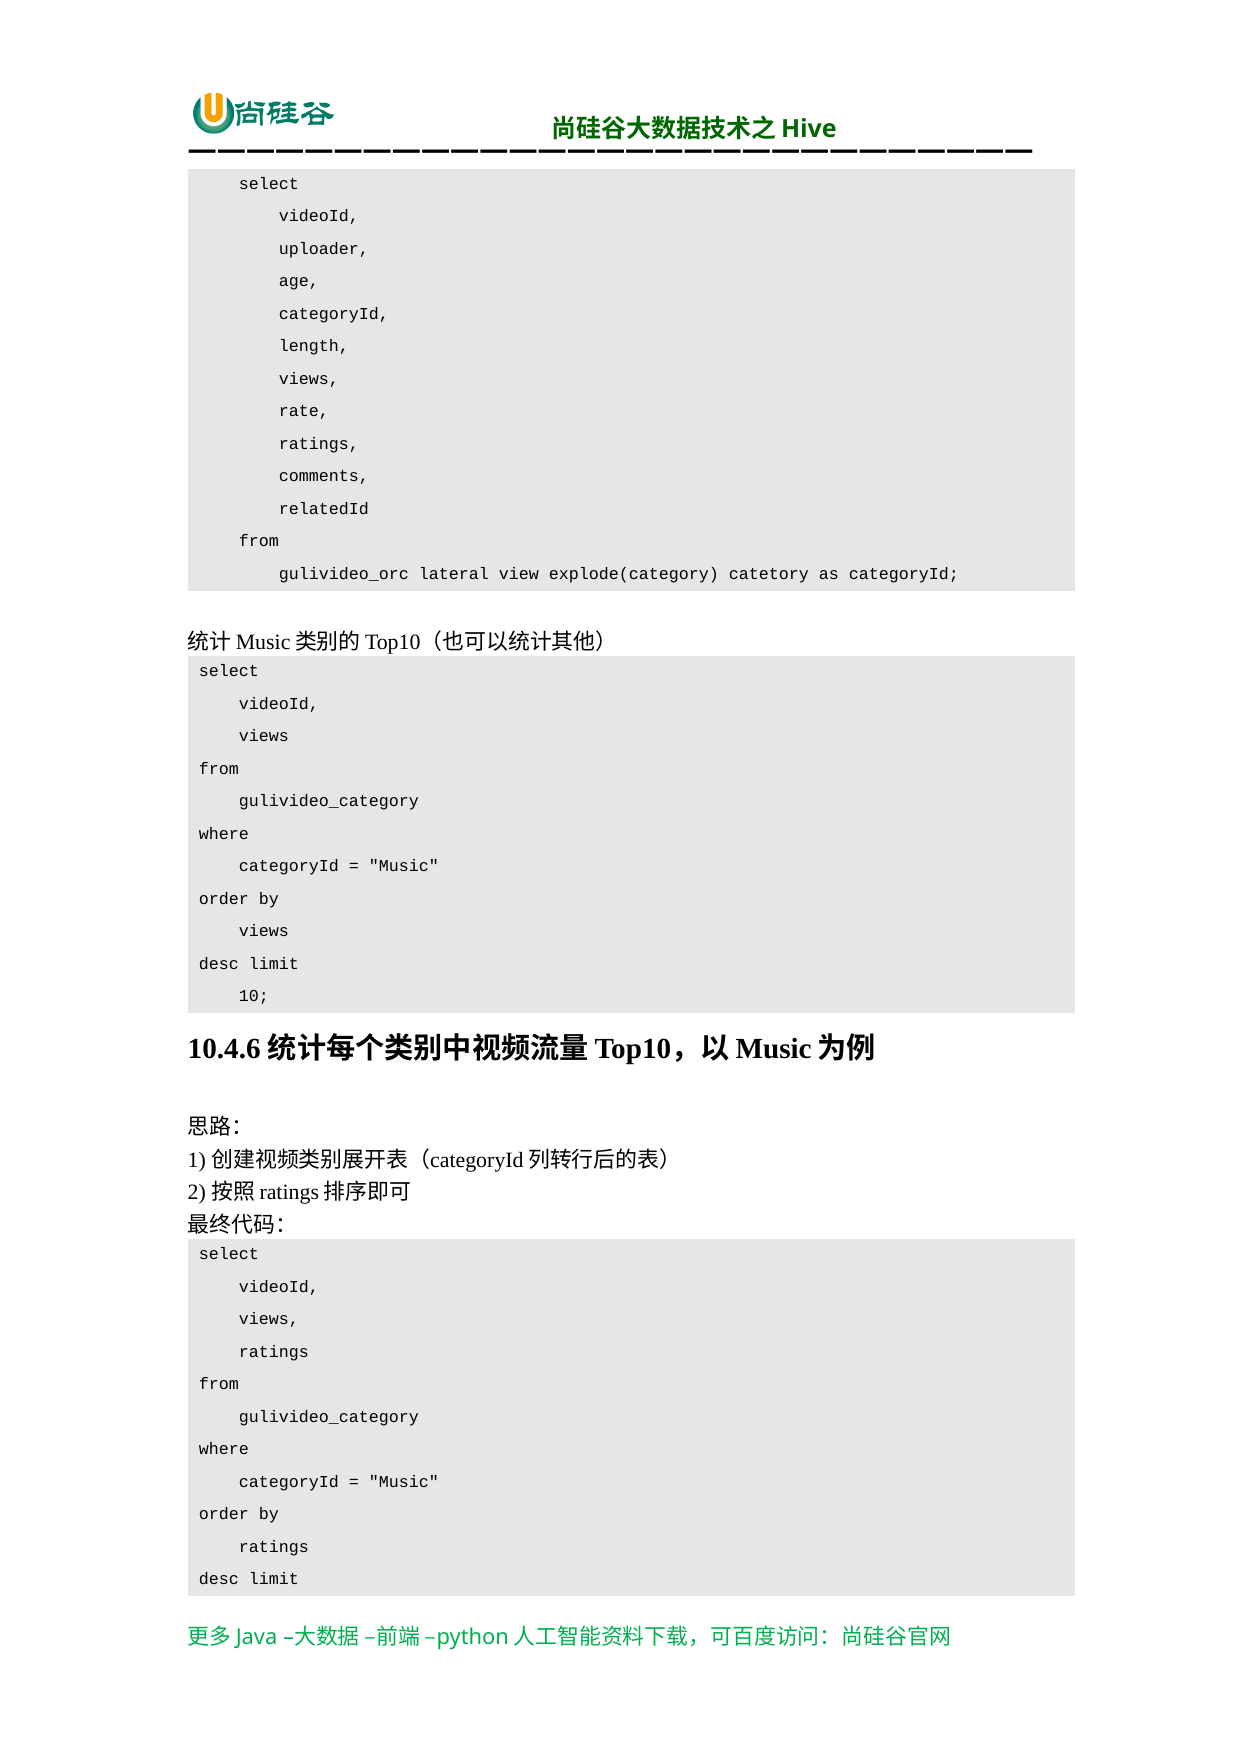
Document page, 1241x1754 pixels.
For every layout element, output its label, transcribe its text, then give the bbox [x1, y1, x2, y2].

picture [187, 88, 338, 138]
text 思路： [187, 1109, 1053, 1141]
text 统计Music类别的Top10（也可以统计其他） [187, 623, 1053, 656]
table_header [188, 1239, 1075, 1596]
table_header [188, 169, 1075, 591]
text 2) 按照ratings排序即可 [187, 1174, 1053, 1206]
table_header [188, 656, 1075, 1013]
text 1) 创建视频类别展开表（categoryId列转行后的表） [187, 1141, 1053, 1174]
text 最终代码： [187, 1206, 1053, 1239]
subtitle 10.4.6 统计每个类别中视频流量Top10，以Music为例 [187, 1013, 1053, 1078]
